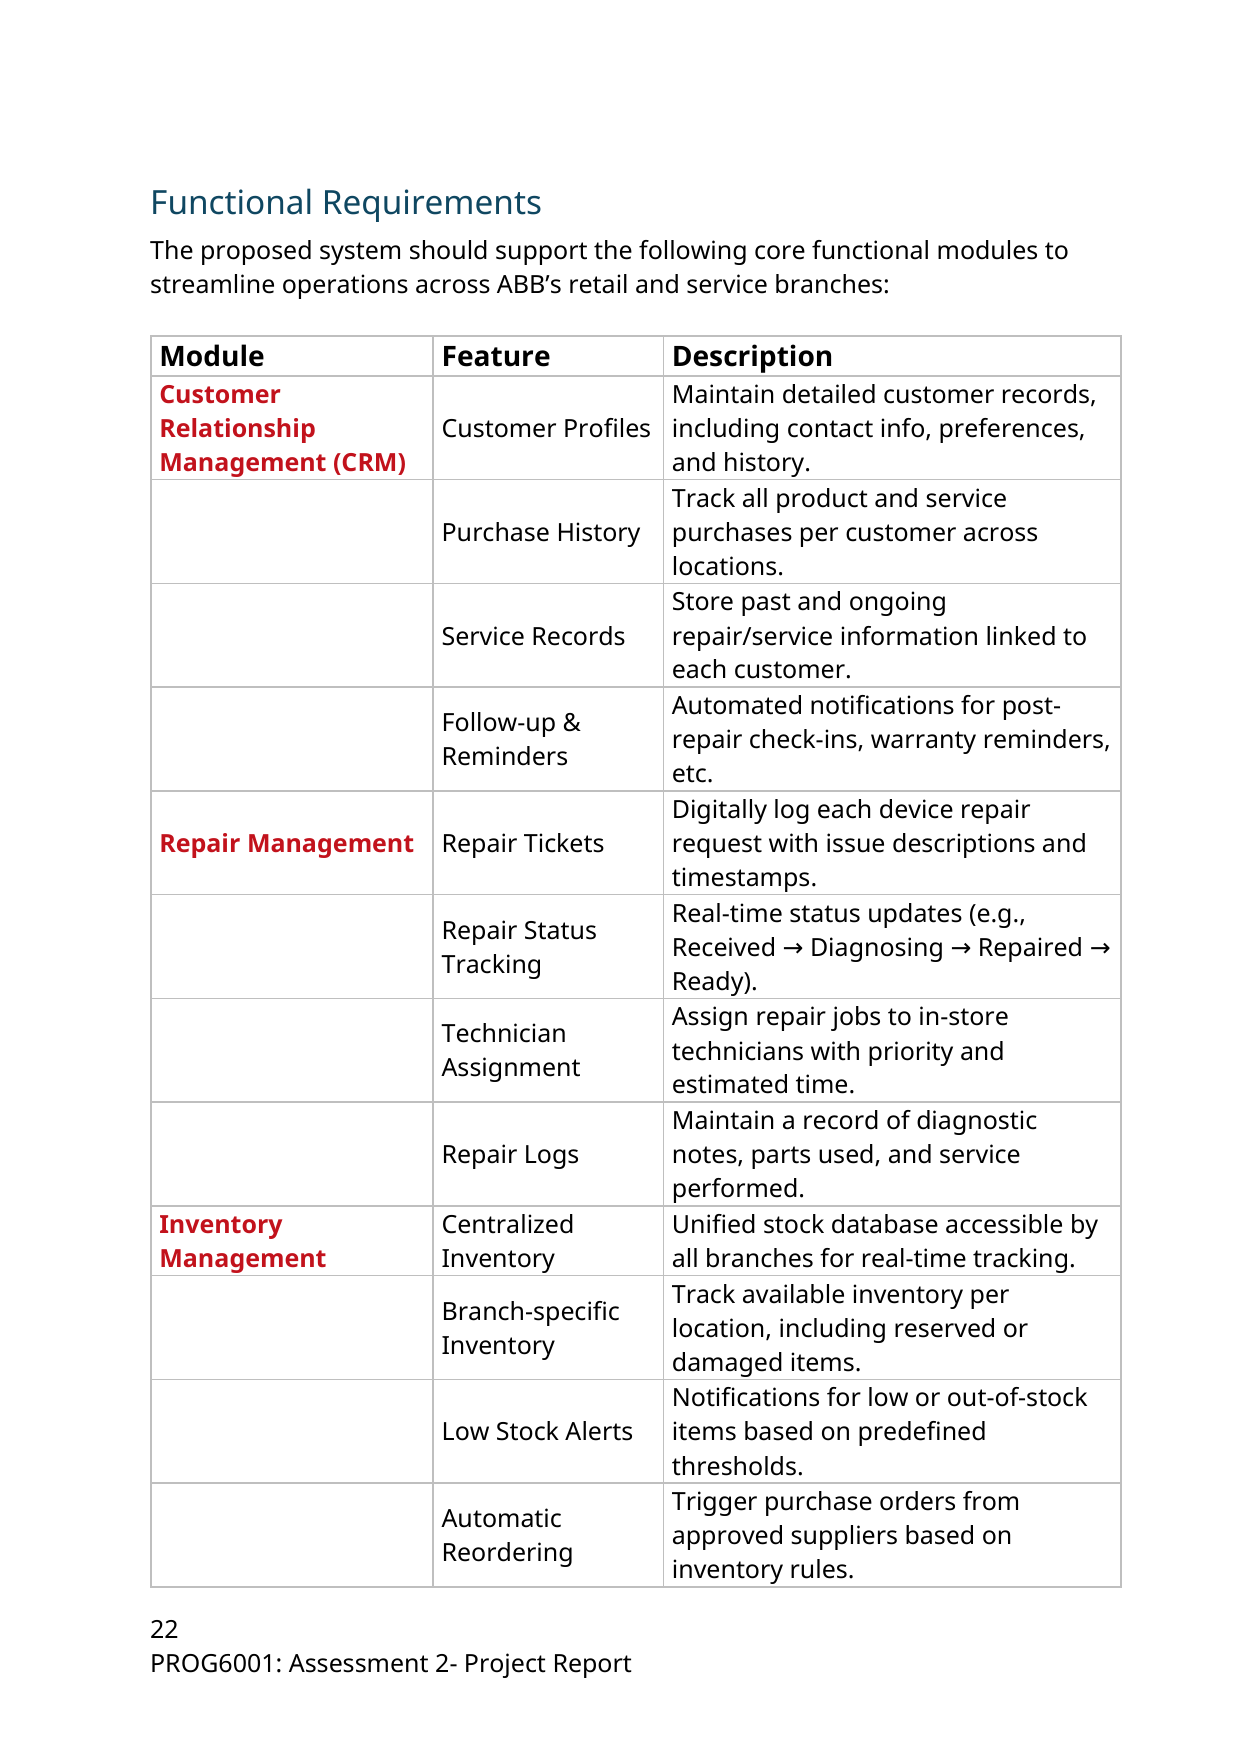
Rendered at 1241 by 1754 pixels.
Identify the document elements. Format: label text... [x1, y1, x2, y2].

table_cell Automatic Reordering [434, 1484, 663, 1586]
table_cell Assign repair jobs to in-store technicians with priority and estimated time. [664, 999, 1120, 1101]
table_cell Repair Tickets [434, 792, 663, 894]
table_cell Store past and ongoing repair/service information linked to each customer. [664, 584, 1120, 686]
table_header Feature [434, 337, 663, 375]
table_cell [152, 688, 432, 790]
table_cell Inventory Management [152, 1207, 432, 1275]
table_cell Notifications for low or out-of-stock items based on predefined thresholds. [664, 1380, 1120, 1482]
subtitle Functional Requirements [150, 179, 1090, 224]
table_cell Trigger purchase orders from approved suppliers based on inventory rules. [664, 1484, 1120, 1586]
table_cell [152, 999, 432, 1101]
table_header Module [152, 337, 432, 375]
table_cell Real-time status updates (e.g., Received → Diagnosing → Repaired → Ready). [664, 895, 1120, 997]
table_cell Customer Profiles [434, 377, 663, 479]
table_cell Branch-specific Inventory [434, 1276, 663, 1378]
table_cell [152, 1380, 432, 1482]
table_cell Track available inventory per location, including reserved or damaged items. [664, 1276, 1120, 1378]
table_cell [152, 480, 432, 582]
table_cell Unified stock database accessible by all branches for real-time tracking. [664, 1207, 1120, 1275]
table_cell Centralized Inventory [434, 1207, 663, 1275]
table_cell Customer Relationship Management (CRM) [152, 377, 432, 479]
table_cell Track all product and service purchases per customer across locations. [664, 480, 1120, 582]
table_cell Digitally log each device repair request with issue descriptions and timestamps. [664, 792, 1120, 894]
table_cell Repair Management [152, 792, 432, 894]
table_cell [152, 895, 432, 997]
text The proposed system should support the following core functional modules to streamline operations across ABB’s retail and service branches: [150, 233, 1090, 335]
table_cell Purchase History [434, 480, 663, 582]
table_cell [152, 1276, 432, 1378]
table_header Description [664, 337, 1120, 375]
table_cell Low Stock Alerts [434, 1380, 663, 1482]
table_cell Automated notifications for post-repair check-ins, warranty reminders, etc. [664, 688, 1120, 790]
table_cell [152, 1484, 432, 1586]
table_cell Service Records [434, 584, 663, 686]
table_cell Technician Assignment [434, 999, 663, 1101]
table_cell Repair Logs [434, 1103, 663, 1205]
table_cell [152, 1103, 432, 1205]
table_cell Maintain a record of diagnostic notes, parts used, and service performed. [664, 1103, 1120, 1205]
table_cell Repair Status Tracking [434, 895, 663, 997]
table_cell [152, 584, 432, 686]
table_cell Follow-up & Reminders [434, 688, 663, 790]
table_cell Maintain detailed customer records, including contact info, preferences, and history. [664, 377, 1120, 479]
